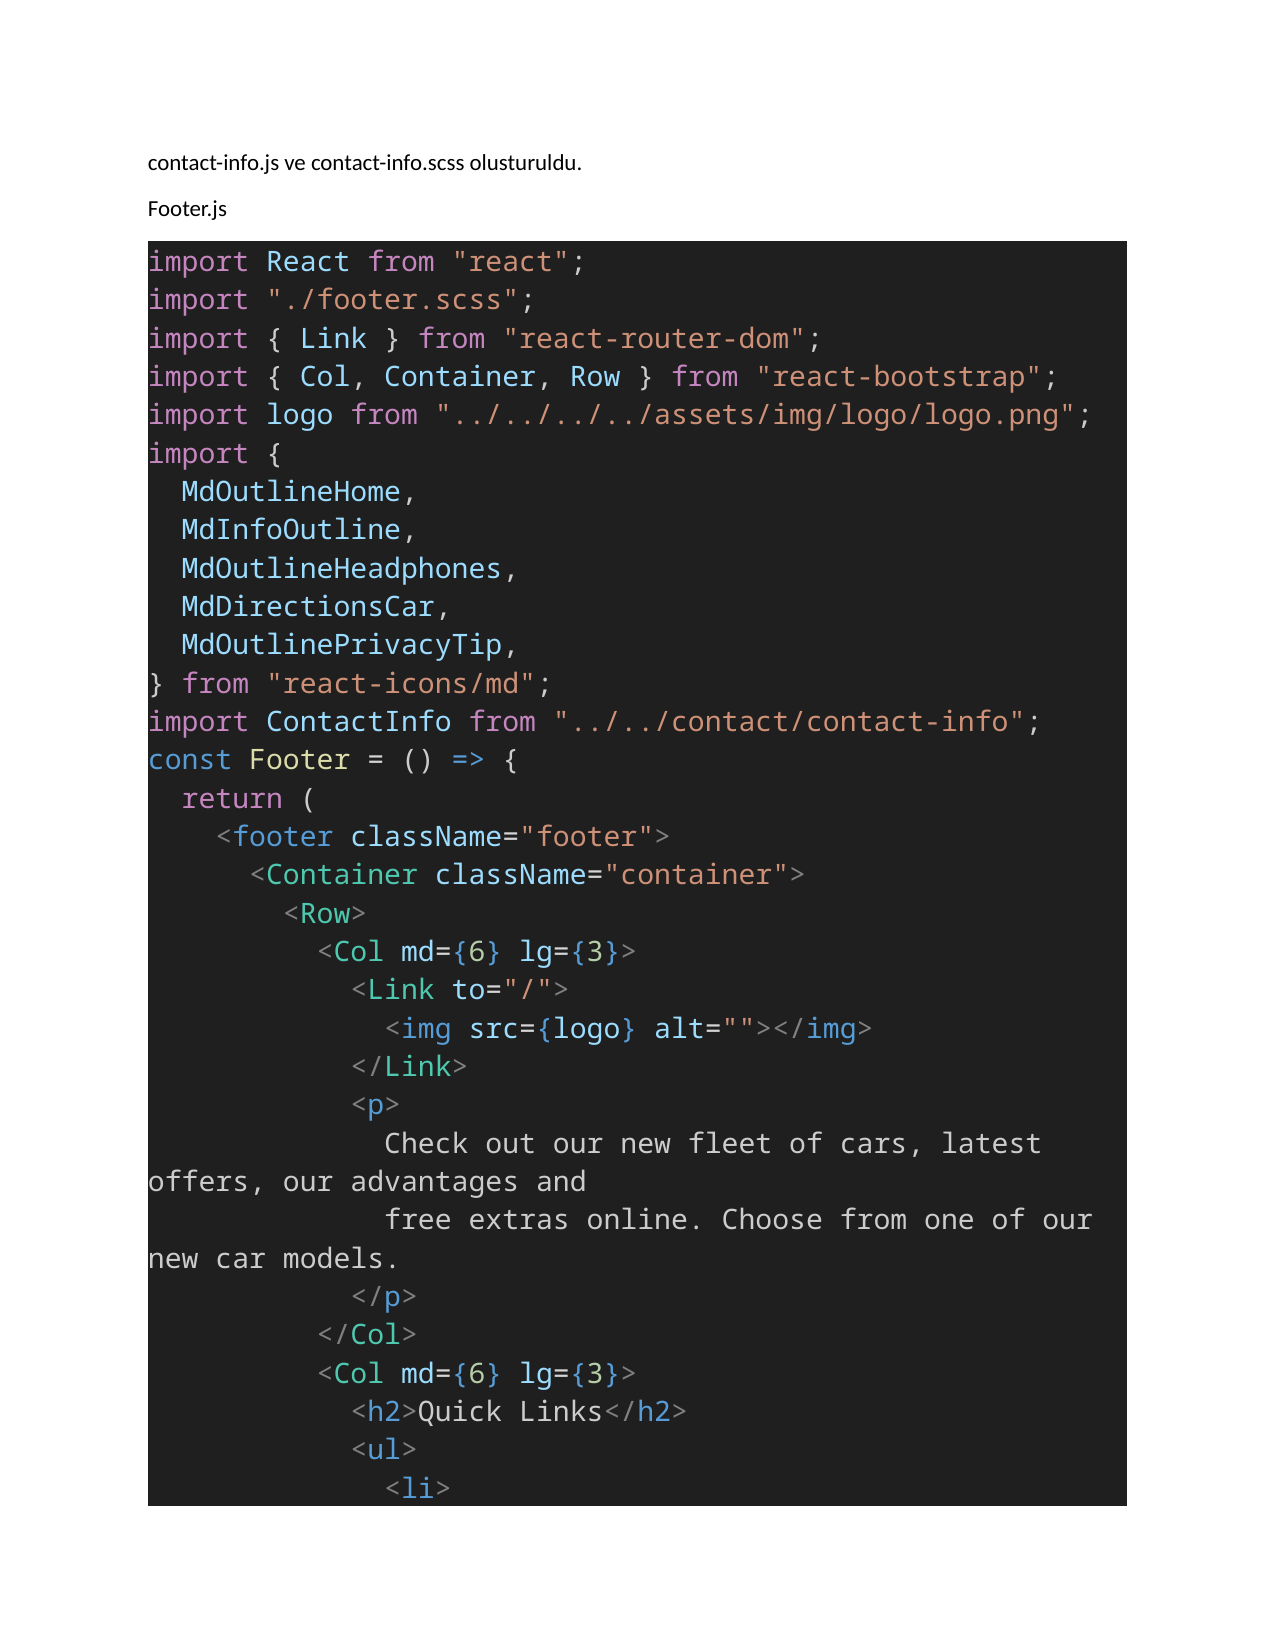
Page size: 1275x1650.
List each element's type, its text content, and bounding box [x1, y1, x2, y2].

text MdDirectionsCar, [148, 586, 1127, 625]
text MdOutlineHome, [148, 471, 1127, 510]
text import { Link } from "react-router-dom"; [148, 318, 1127, 356]
text contact-info.js ve contact-info.scss olusturuldu. [148, 148, 1127, 176]
text } from "react-icons/md"; [148, 663, 1127, 701]
text import ContactInfo from "../../contact/contact-info"; [148, 701, 1127, 740]
text MdInfoOutline, [148, 510, 1127, 548]
text import { [148, 433, 1127, 471]
text <Row> [148, 893, 1127, 931]
text Footer.js [148, 194, 1127, 222]
text </Link> [148, 1046, 1127, 1085]
text <Col md={6} lg={3}> [148, 1353, 1127, 1391]
text import { Col, Container, Row } from "react-bootstrap"; [148, 356, 1127, 395]
text MdOutlinePrivacyTip, [148, 625, 1127, 663]
text </Col> [148, 1315, 1127, 1353]
text const Footer = () => { [148, 740, 1127, 778]
text <Link to="/"> [148, 970, 1127, 1008]
text return ( [148, 778, 1127, 816]
text <li> [148, 1468, 1127, 1506]
text </p> [148, 1276, 1127, 1315]
text import React from "react"; [148, 241, 1127, 280]
text <h2>Quick Links</h2> [148, 1391, 1127, 1430]
text <Col md={6} lg={3}> [148, 931, 1127, 970]
text free extras online. Choose from one of our new car models. [148, 1200, 1127, 1276]
text <p> [148, 1085, 1127, 1123]
text import "./footer.scss"; [148, 280, 1127, 318]
text MdOutlineHeadphones, [148, 548, 1127, 586]
text <img src={logo} alt=""></img> [148, 1008, 1127, 1046]
text import logo from "../../../../assets/img/logo/logo.png"; [148, 395, 1127, 433]
text <ul> [148, 1430, 1127, 1468]
text <Container className="container"> [148, 855, 1127, 893]
text Check out our new fleet of cars, latest offers, our advantages and [148, 1123, 1127, 1200]
text <footer className="footer"> [148, 816, 1127, 855]
